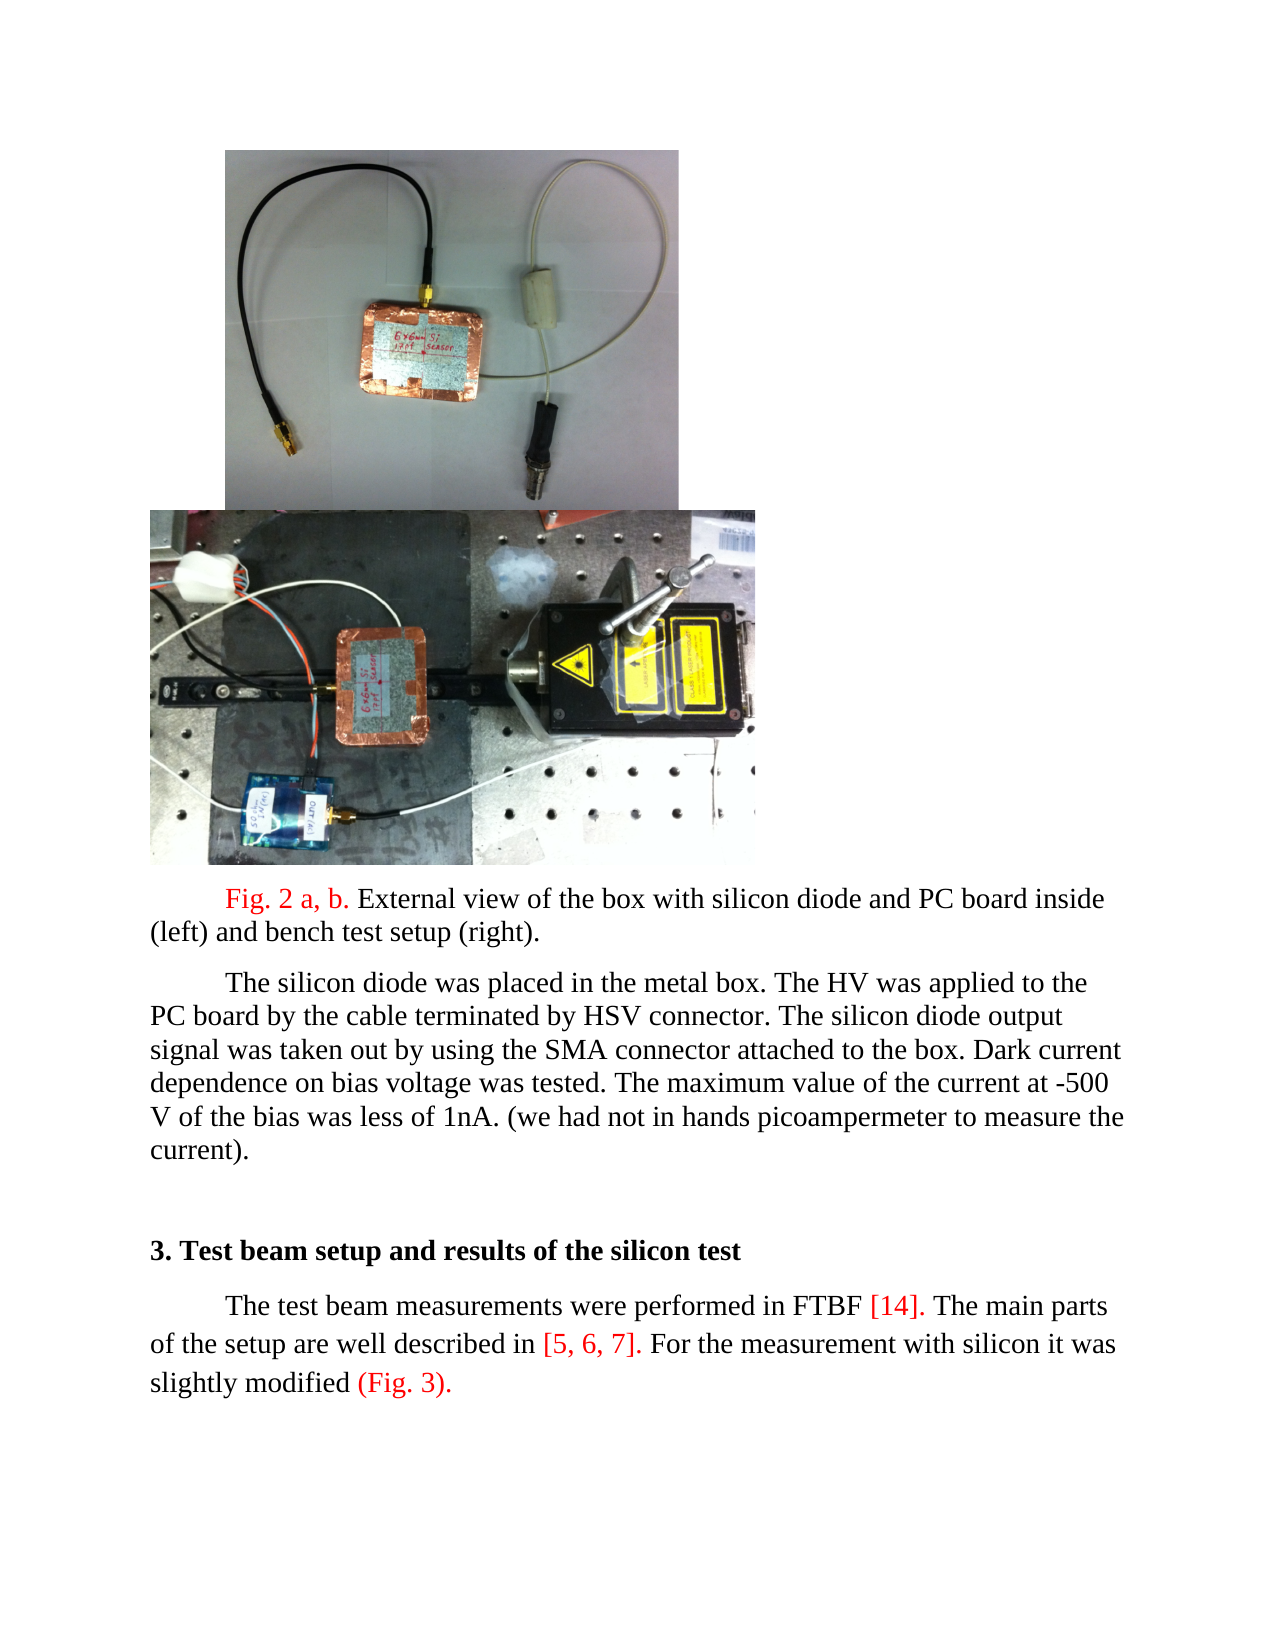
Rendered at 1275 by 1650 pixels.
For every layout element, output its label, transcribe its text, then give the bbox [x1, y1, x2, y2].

text The test beam measurements were performed in FTBF [14]. The main parts of the setup are well described in [5, 6, 7]. For the measurement with silicon it was slightly modified (Fig. 3). [150, 1288, 1125, 1399]
text Fig. 2 a, b. External view of the box with silicon diode and PC board inside (left) and bench test setup (right). [150, 881, 1125, 948]
picture [150, 150, 756, 865]
text 3. Test beam setup and results of the silicon test [150, 1233, 1125, 1266]
text The silicon diode was placed in the metal box. The HV was applied to the PC board by the cable terminated by HSV connector. The silicon diode output signal was taken out by using the SMA connector attached to the box. Dark current dependence on bias voltage was tested. The maximum value of the current at -500 V of the bias was less of 1nA. (we had not in hands picoampermeter to measure the current). [150, 965, 1125, 1166]
